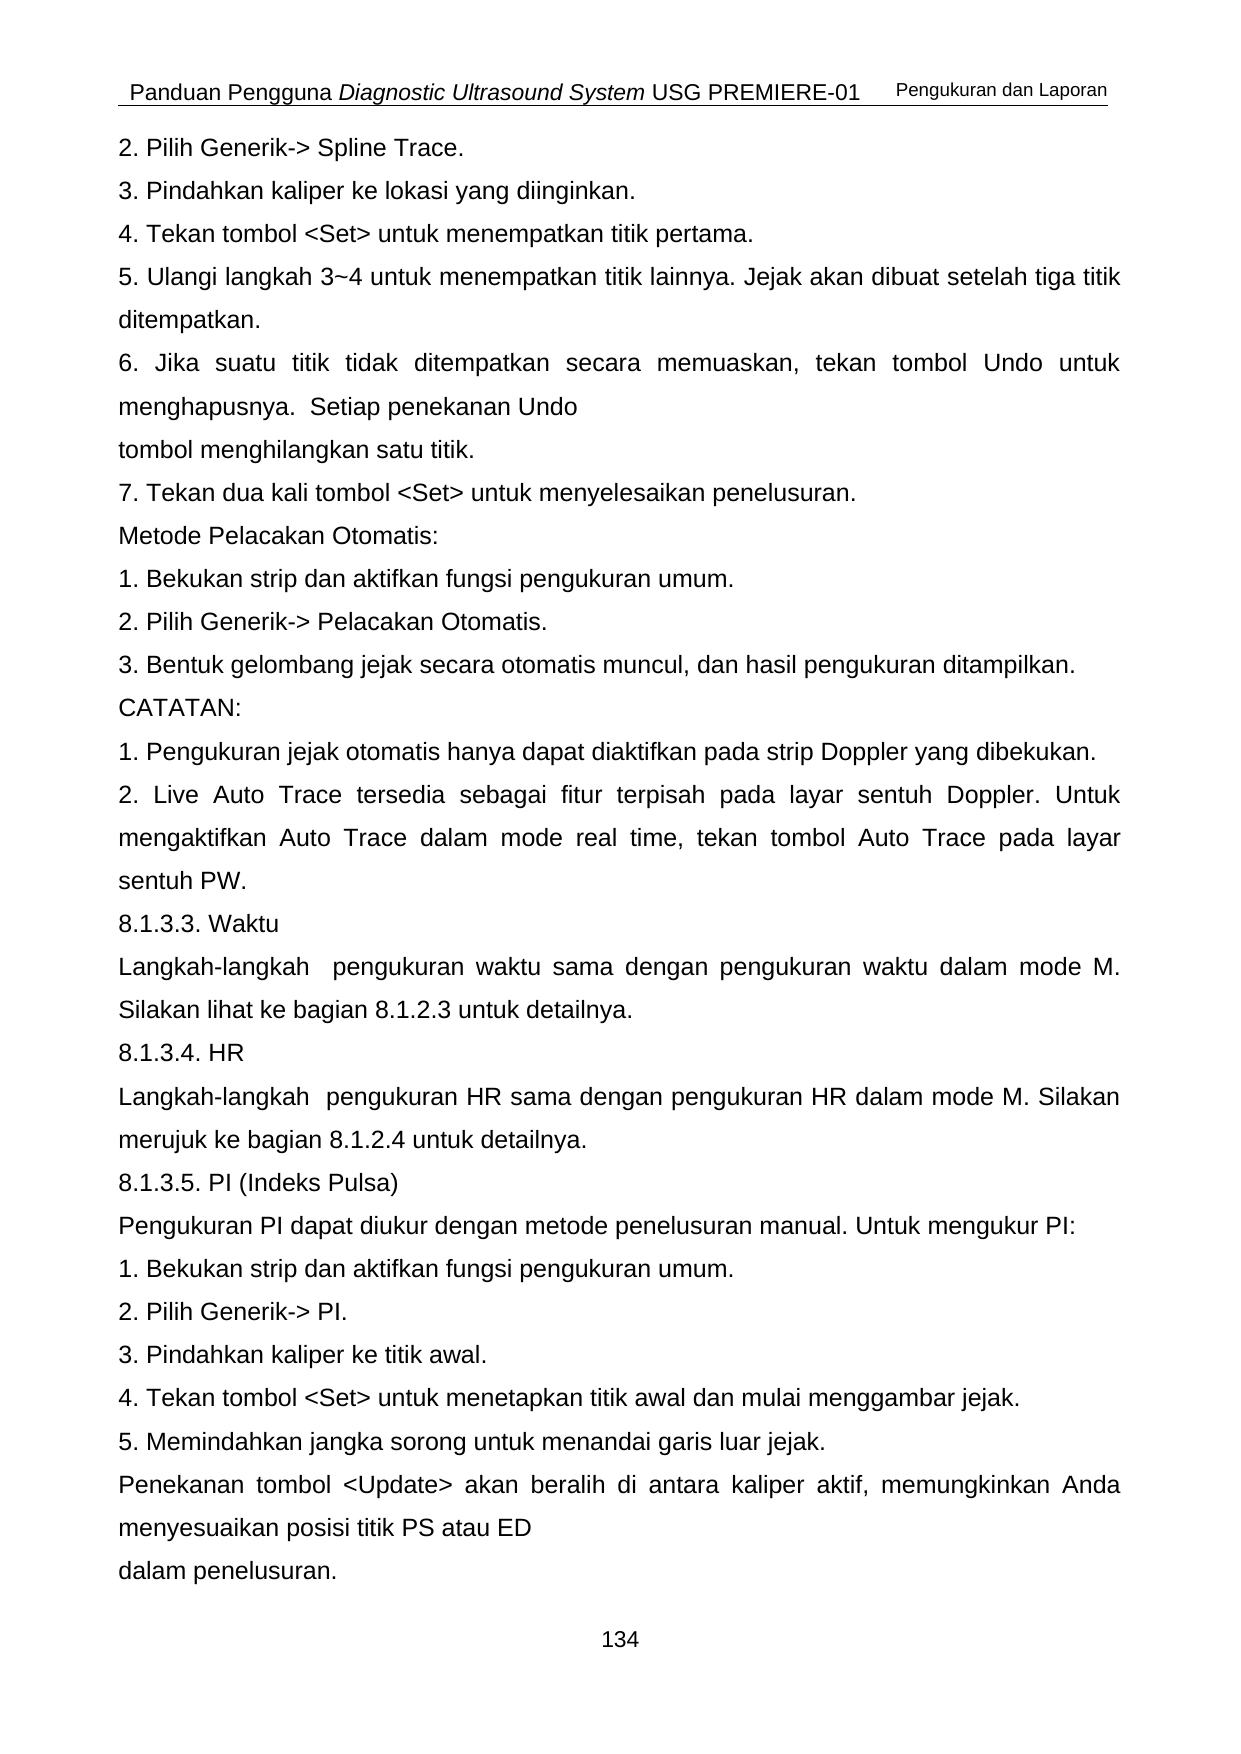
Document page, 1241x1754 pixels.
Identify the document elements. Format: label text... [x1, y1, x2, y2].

text 5. Ulangi langkah 3~4 untuk menempatkan titik lainnya. Jejak akan dibuat setelah tiga titik ditempatkan. [118, 262, 1122, 334]
text 3. Bentuk gelombang jejak secara otomatis muncul, dan hasil pengukuran ditampilkan. [118, 650, 1122, 679]
text 3. Pindahkan kaliper ke lokasi yang diinginkan. [118, 176, 1122, 204]
text 1. Pengukuran jejak otomatis hanya dapat diaktifkan pada strip Doppler yang dibekukan. [118, 736, 1122, 765]
text 4. Tekan tombol <Set> untuk menempatkan titik pertama. [118, 219, 1122, 248]
text 4. Tekan tombol <Set> untuk menetapkan titik awal dan mulai menggambar jejak. [118, 1383, 1122, 1412]
text 2. Live Auto Trace tersedia sebagai fitur terpisah pada layar sentuh Doppler. Untuk mengaktifkan Auto Trace dalam mode real time, tekan tombol Auto Trace pada layar sentuh PW. [118, 779, 1122, 894]
text 3. Pindahkan kaliper ke titik awal. [118, 1340, 1122, 1369]
text Metode Pelacakan Otomatis: [118, 521, 1122, 549]
text 7. Tekan dua kali tombol <Set> untuk menyelesaikan penelusuran. [118, 478, 1122, 506]
text Langkah-langkah pengukuran HR sama dengan pengukuran HR dalam mode M. Silakan merujuk ke bagian 8.1.2.4 untuk detailnya. [118, 1081, 1122, 1153]
text 6. Jika suatu titik tidak ditempatkan secara memuaskan, tekan tombol Undo untuk menghapusnya. Setiap penekanan Undo [118, 348, 1122, 420]
text CATATAN: [118, 693, 1122, 722]
text 8.1.3.5. PI (Indeks Pulsa) [118, 1168, 1122, 1196]
text 2. Pilih Generik-> Pelacakan Otomatis. [118, 607, 1122, 636]
text 1. Bekukan strip dan aktifkan fungsi pengukuran umum. [118, 1254, 1122, 1283]
text 1. Bekukan strip dan aktifkan fungsi pengukuran umum. [118, 564, 1122, 593]
text Langkah-langkah pengukuran waktu sama dengan pengukuran waktu dalam mode M. Silakan lihat ke bagian 8.1.2.3 untuk detailnya. [118, 952, 1122, 1024]
text 2. Pilih Generik-> PI. [118, 1297, 1122, 1326]
text dalam penelusuran. [118, 1556, 1122, 1584]
text tombol menghilangkan satu titik. [118, 434, 1122, 463]
text 5. Memindahkan jangka sorong untuk menandai garis luar jejak. [118, 1426, 1122, 1455]
text Penekanan tombol <Update> akan beralih di antara kaliper aktif, memungkinkan Anda menyesuaikan posisi titik PS atau ED [118, 1469, 1122, 1541]
text 2. Pilih Generik-> Spline Trace. [118, 133, 1122, 161]
text 8.1.3.3. Waktu [118, 909, 1122, 938]
text Pengukuran PI dapat diukur dengan metode penelusuran manual. Untuk mengukur PI: [118, 1211, 1122, 1239]
text 8.1.3.4. HR [118, 1038, 1122, 1067]
